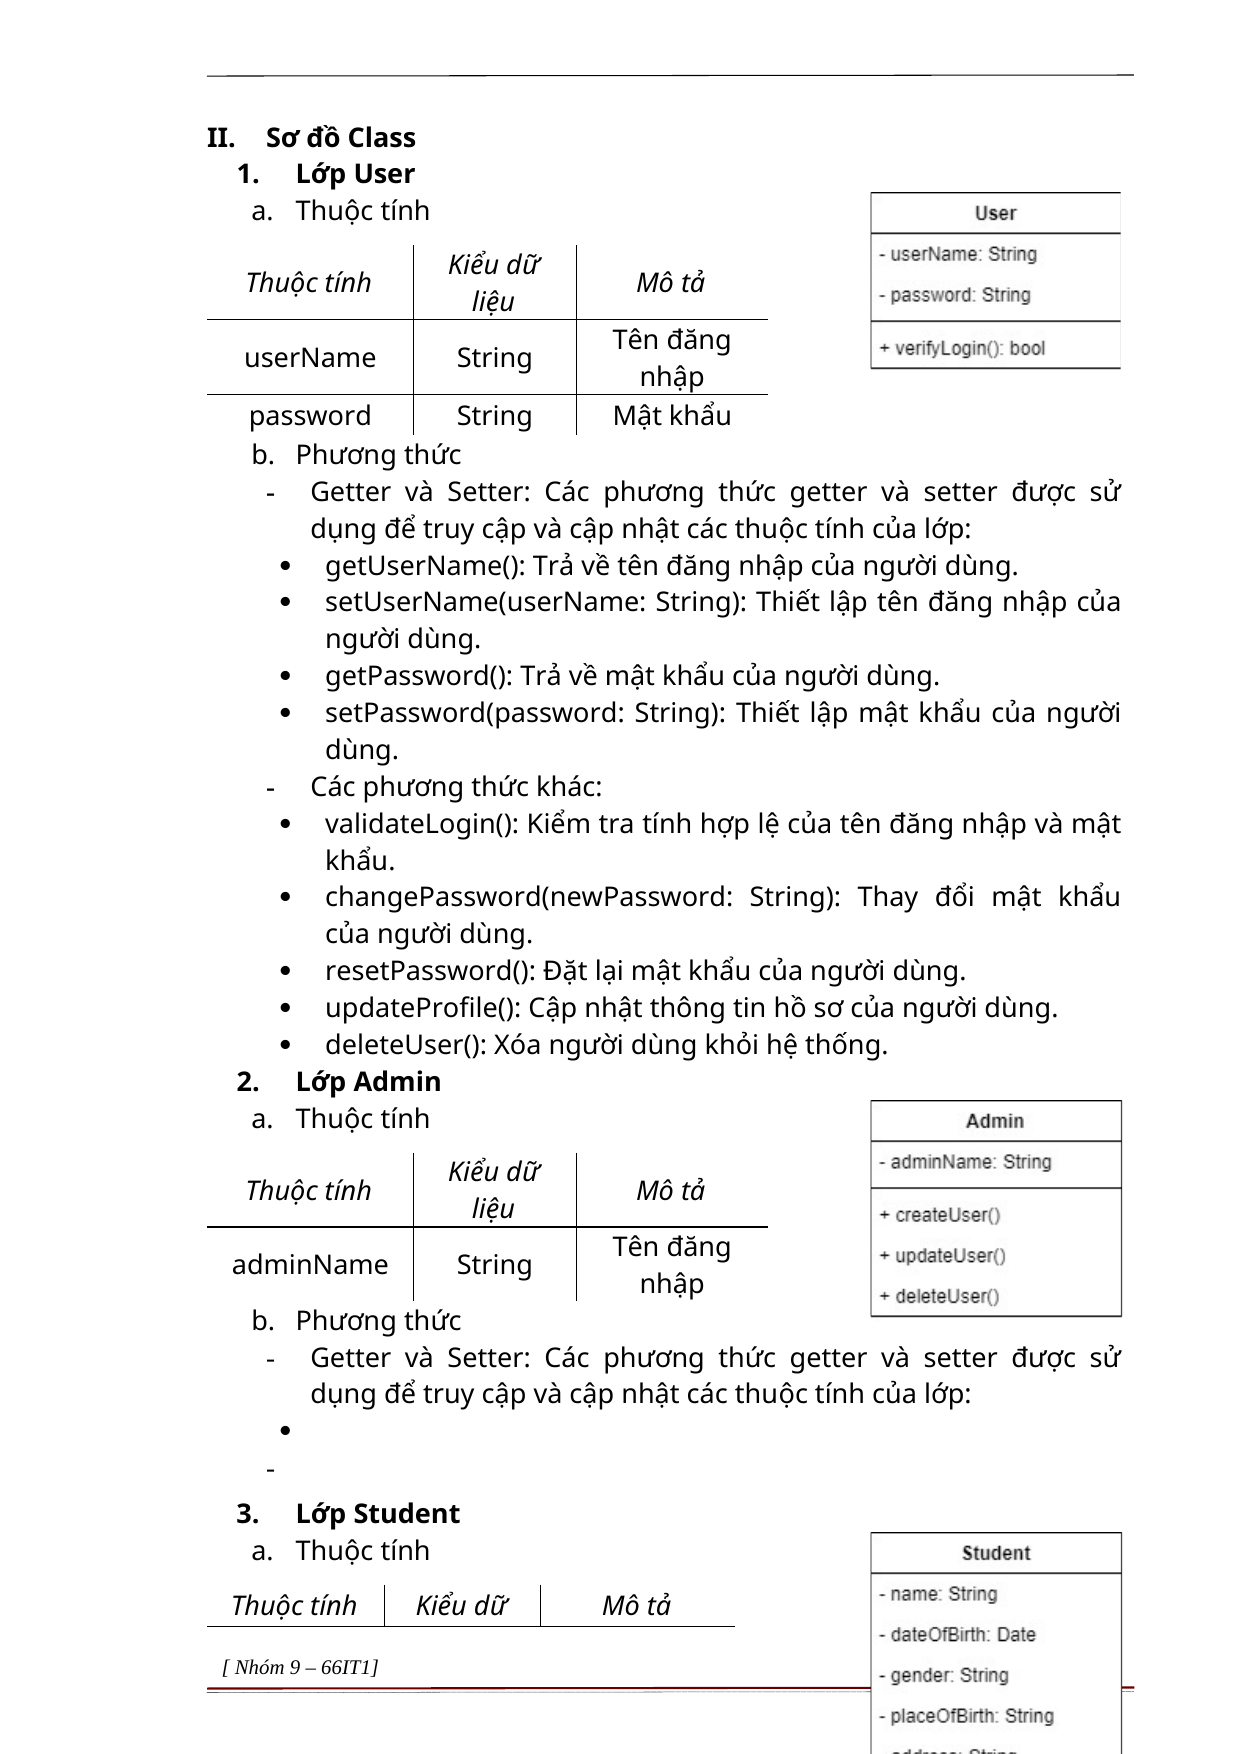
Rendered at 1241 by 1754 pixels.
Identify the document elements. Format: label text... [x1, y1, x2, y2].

table_cell Tên đăng nhập [577, 1228, 768, 1301]
picture [870, 192, 1121, 371]
table_header Mô tả [577, 245, 768, 319]
list Getter và Setter: Các phương thức getter và setter được sử dụng để truy cập và cập nhật các thuộc tính của lớp: [266, 1338, 1122, 1412]
list resetPassword(): Đặt lại mật khẩu của người dùng. [281, 952, 1122, 988]
list getPassword(): Trả về mật khẩu của người dùng. [281, 657, 1122, 693]
list Các phương thức khác: [266, 767, 1122, 804]
table_header Kiểu dữ liệu [414, 245, 576, 319]
list setPassword(password: String): Thiết lập mật khẩu của người dùng. [281, 693, 1122, 767]
list Getter và Setter: Các phương thức getter và setter được sử dụng để truy cập và cập nhật các thuộc tính của lớp: [266, 472, 1122, 546]
list Phương thức [251, 435, 1122, 472]
list Thuộc tính [251, 1531, 1122, 1568]
list changePassword(newPassword: String): Thay đổi mật khẩu của người dùng. [281, 878, 1122, 952]
table_header Thuộc tính [207, 1585, 384, 1626]
list setUserName(userName: String): Thiết lập tên đăng nhập của người dùng. [281, 583, 1122, 657]
table_cell password [207, 395, 413, 435]
table_header Kiểu dữ liệu [385, 1585, 540, 1626]
table_cell Mật khẩu [577, 395, 768, 435]
table_cell userName [207, 320, 413, 394]
table_header Mô tả [541, 1585, 735, 1626]
list getUserName(): Trả về tên đăng nhập của người dùng. [281, 546, 1122, 583]
list deleteUser(): Xóa người dùng khỏi hệ thống. [281, 1025, 1122, 1062]
list updateProfile(): Cập nhật thông tin hồ sơ của người dùng. [281, 988, 1122, 1025]
table_cell String [414, 1228, 576, 1301]
list Thuộc tính [251, 1099, 1122, 1136]
list Phương thức [251, 1301, 1122, 1338]
table_header Mô tả [577, 1153, 768, 1226]
table_header Thuộc tính [207, 245, 413, 319]
table_cell String [414, 320, 576, 394]
table_cell String [414, 395, 576, 435]
list Lớp User [236, 155, 1122, 192]
table_header Thuộc tính [207, 1153, 413, 1226]
table_cell Tên đăng nhập [577, 320, 768, 394]
picture [870, 1100, 1123, 1322]
list Sơ đồ Class [207, 118, 1122, 155]
list Thuộc tính [251, 192, 870, 229]
list Lớp Admin [236, 1062, 1122, 1099]
picture [870, 1532, 1123, 1754]
list validateLogin(): Kiểm tra tính hợp lệ của tên đăng nhập và mật khẩu. [281, 804, 1122, 878]
list Lớp Student [236, 1494, 1122, 1531]
table_cell adminName [207, 1228, 413, 1301]
table_header Kiểu dữ liệu [414, 1153, 576, 1226]
